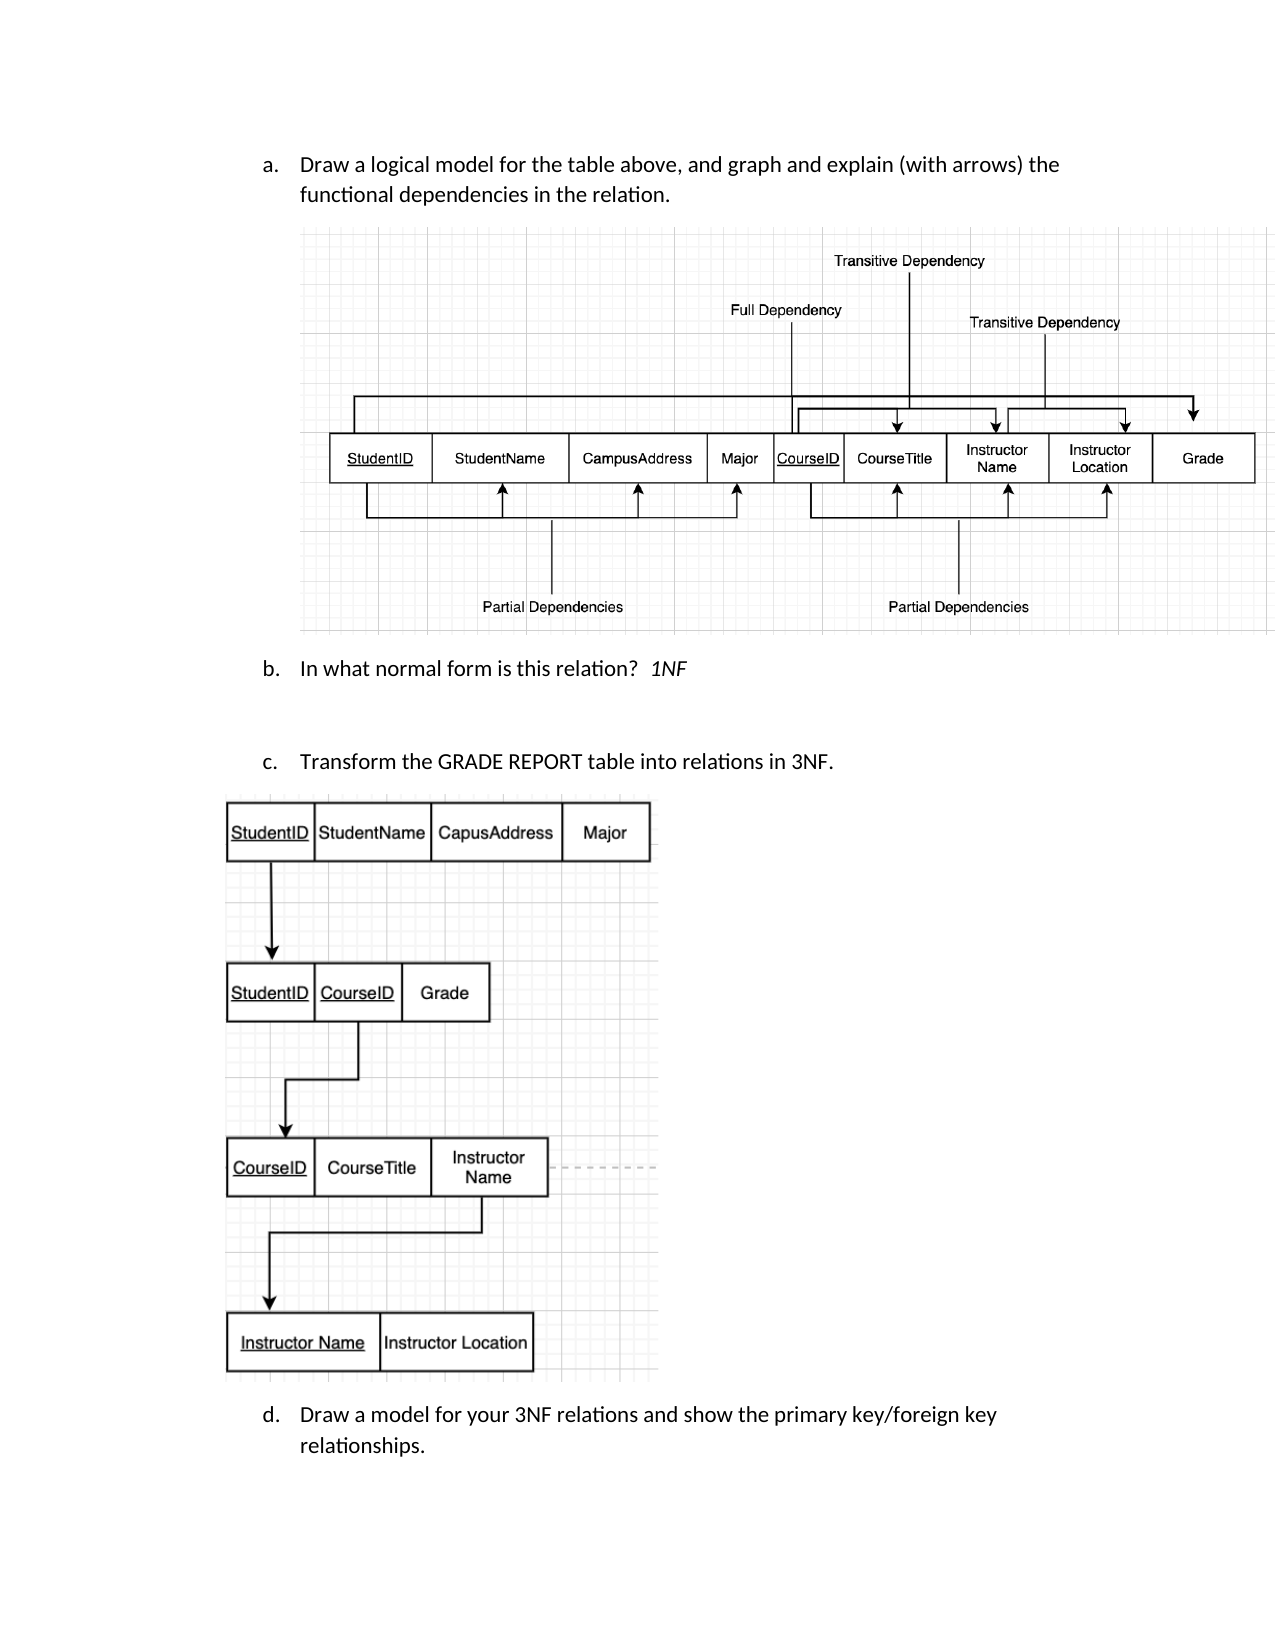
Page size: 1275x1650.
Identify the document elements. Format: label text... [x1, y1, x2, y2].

list Draw a logical model for the table above, and graph and explain (with arrows) the functional dependencies in the relation. [262, 150, 1125, 208]
list In what normal form is this relation? 1NF [262, 654, 1125, 682]
picture [225, 794, 659, 1382]
list Draw a model for your 3NF relations and show the primary key/foreign key relationships. [262, 1401, 1125, 1459]
list Transform the GRADE REPORT table into relations in 3NF. [262, 747, 1125, 775]
picture [300, 227, 1275, 635]
